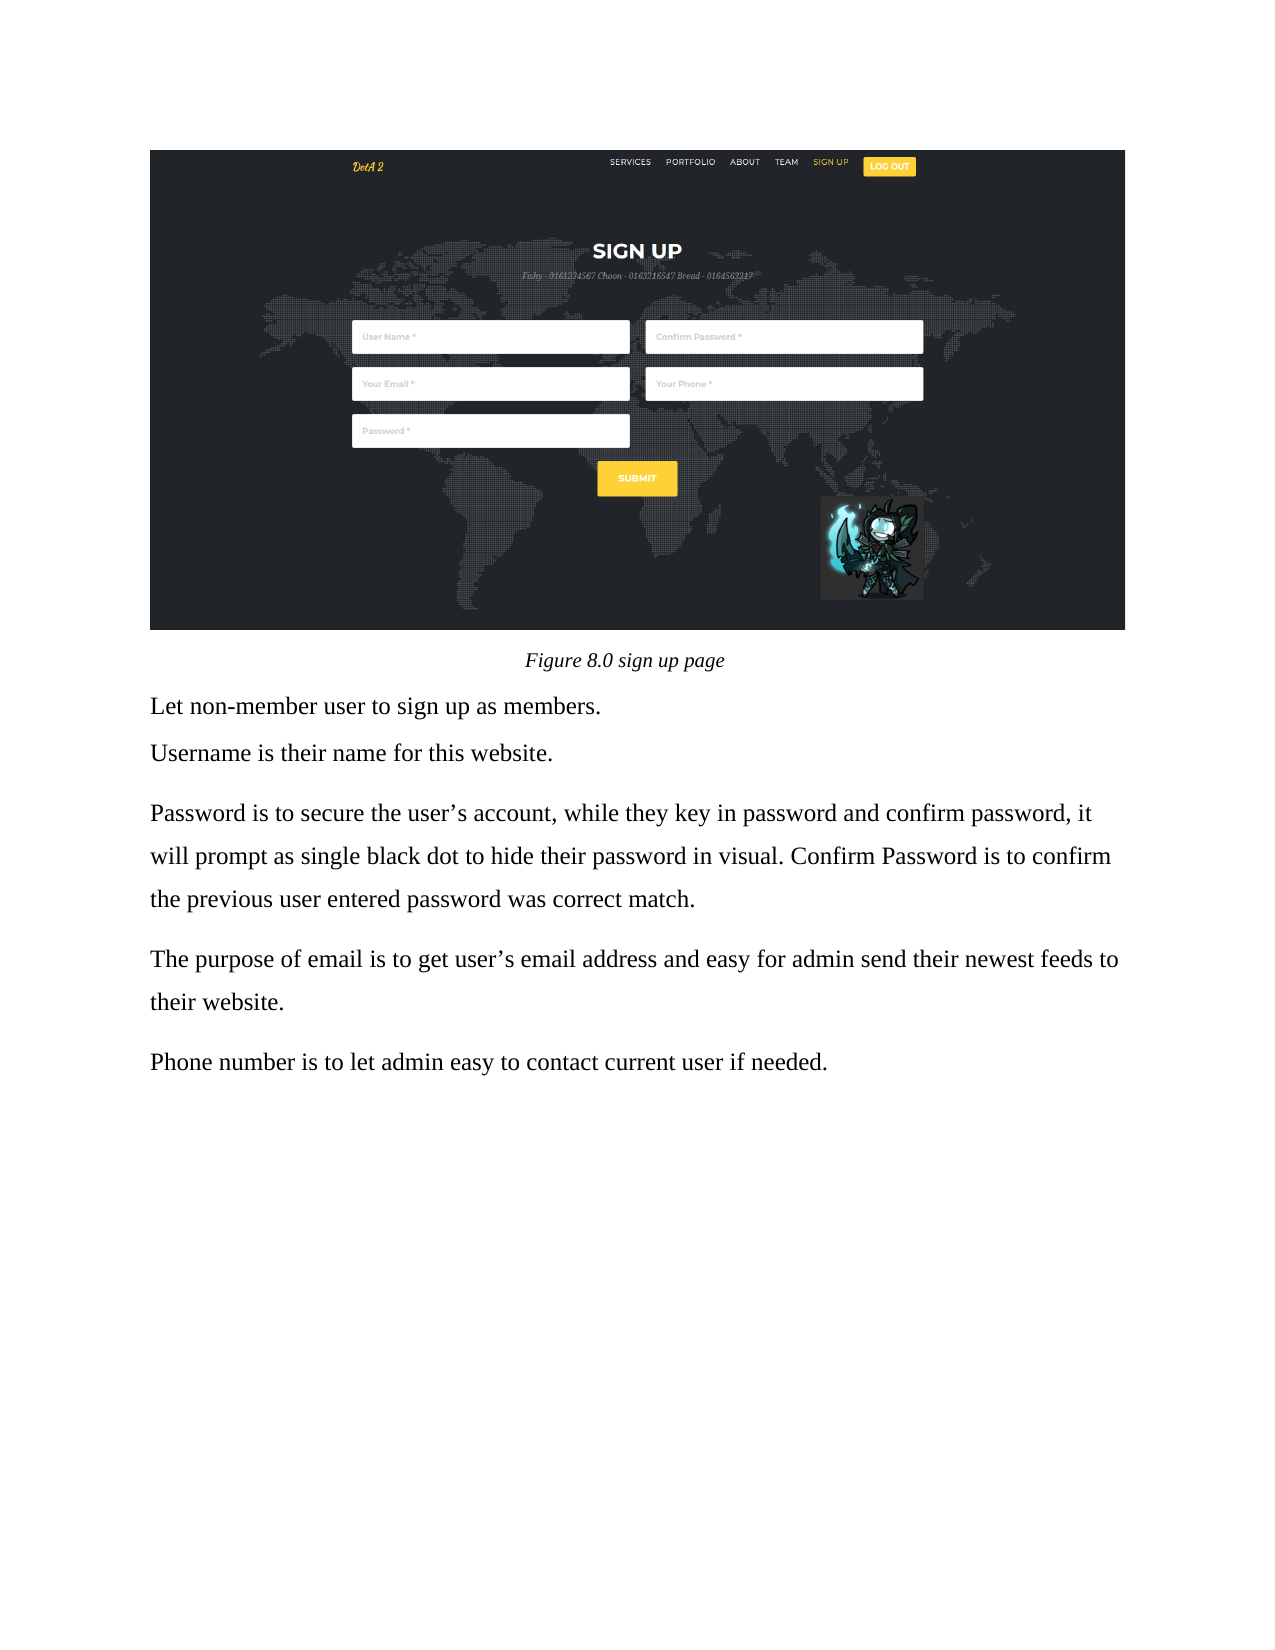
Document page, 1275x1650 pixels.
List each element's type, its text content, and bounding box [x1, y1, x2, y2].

text Username is their name for this website. [150, 738, 1125, 767]
text Let non-member user to sign up as members. [150, 691, 1125, 719]
picture [150, 150, 1125, 630]
text The purpose of email is to get user’s email address and easy for admin send their newest feeds to their website. [150, 944, 1125, 1016]
text Figure 8.0 sign up page [450, 648, 1125, 672]
text Phone number is to let admin easy to contact current user if needed. [150, 1047, 1125, 1076]
text Password is to secure the user’s account, while they key in password and confirm password, it will prompt as single black dot to hide their password in visual. Confirm Password is to confirm the previous user entered password was correct match. [150, 798, 1125, 913]
